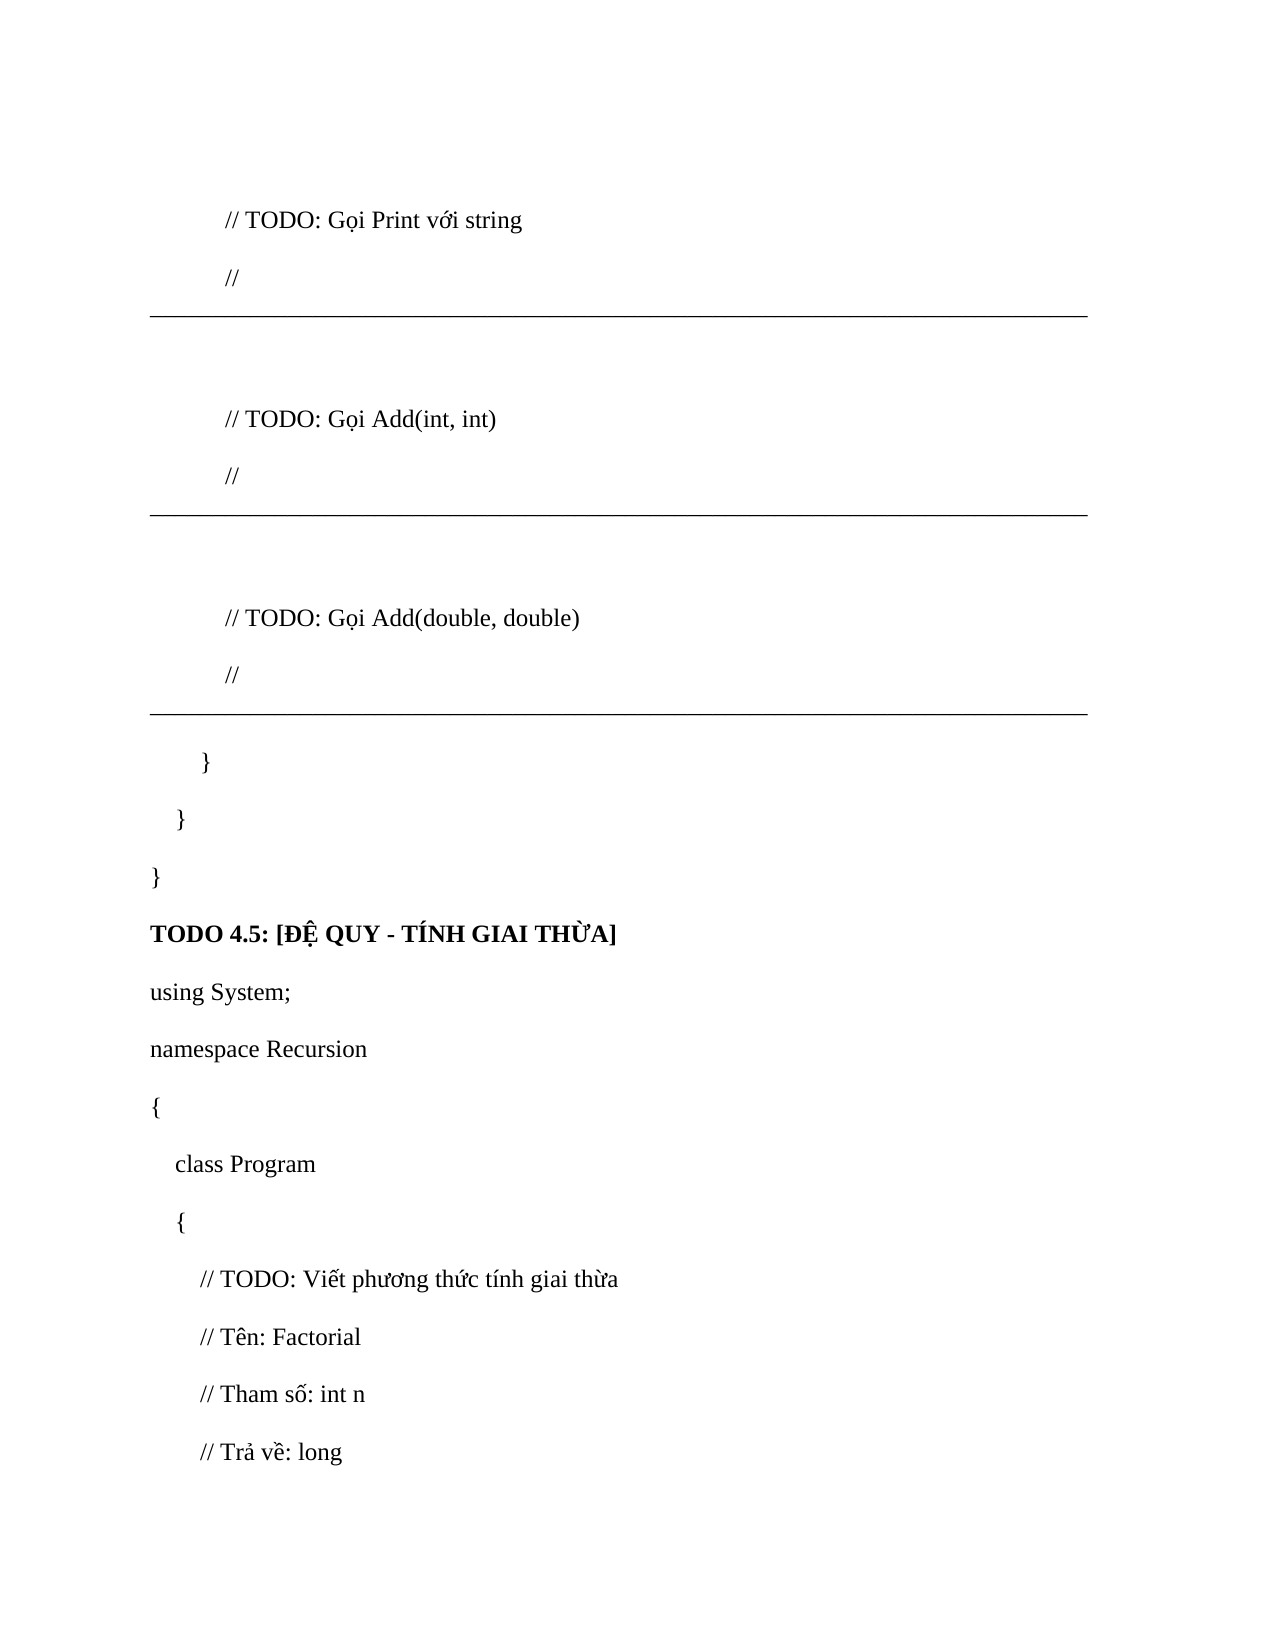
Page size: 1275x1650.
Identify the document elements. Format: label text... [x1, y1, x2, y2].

text // TODO: Viết phương thức tính giai thừa [150, 1264, 1125, 1293]
text { [150, 1092, 1125, 1120]
text // ___________________________________________________________________________ [150, 660, 1125, 718]
text TODO 4.5: [ĐỆ QUY - TÍNH GIAI THỪA] [150, 919, 1125, 948]
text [150, 263, 1125, 320]
text namespace Recursion [150, 1034, 1125, 1063]
text using System; [150, 977, 1125, 1005]
text // Trả về: long [150, 1437, 1125, 1465]
text } [150, 862, 1125, 890]
text } [150, 747, 1125, 775]
text // Tên: Factorial [150, 1322, 1125, 1350]
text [150, 461, 1125, 519]
text { [150, 1207, 1125, 1235]
text // TODO: Gọi Print với string [150, 205, 1125, 234]
text // TODO: Gọi Add(int, int) [150, 404, 1125, 433]
text // TODO: Gọi Add(double, double) [150, 603, 1125, 632]
text } [150, 804, 1125, 833]
text class Program [150, 1149, 1125, 1178]
text // Tham số: int n [150, 1379, 1125, 1408]
